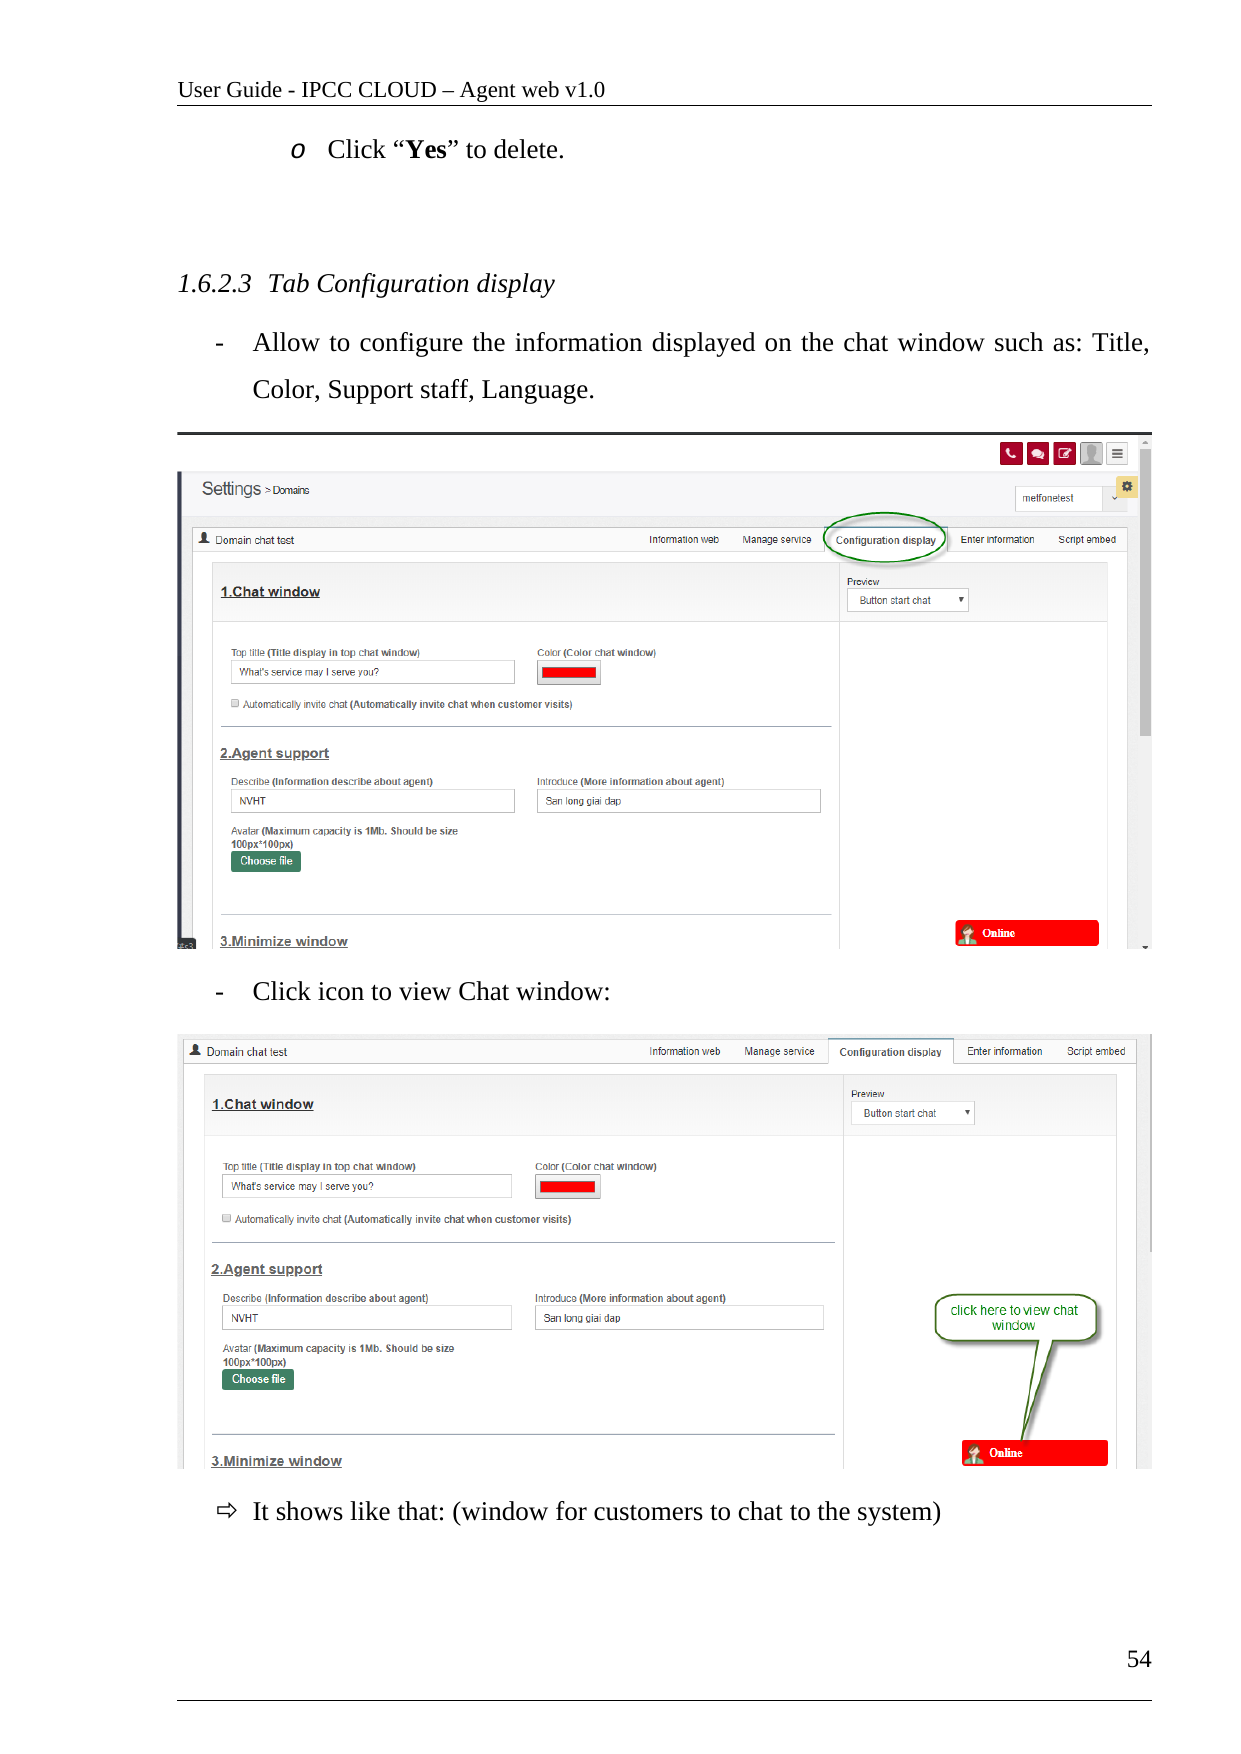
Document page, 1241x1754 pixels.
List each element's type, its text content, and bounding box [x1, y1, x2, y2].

picture [177, 432, 1152, 949]
picture [177, 1034, 1152, 1469]
list It shows like that: (window for customers to chat to the system) [215, 1495, 1152, 1526]
list Allow to configure the information displayed on the chat window such as: Title, Color, Support staff, Language. [215, 326, 1152, 404]
list Click icon to view Chat window: [215, 975, 1152, 1006]
list Click “Yes” to delete. [290, 133, 1152, 166]
subtitle Tab Configuration display [177, 267, 1152, 298]
